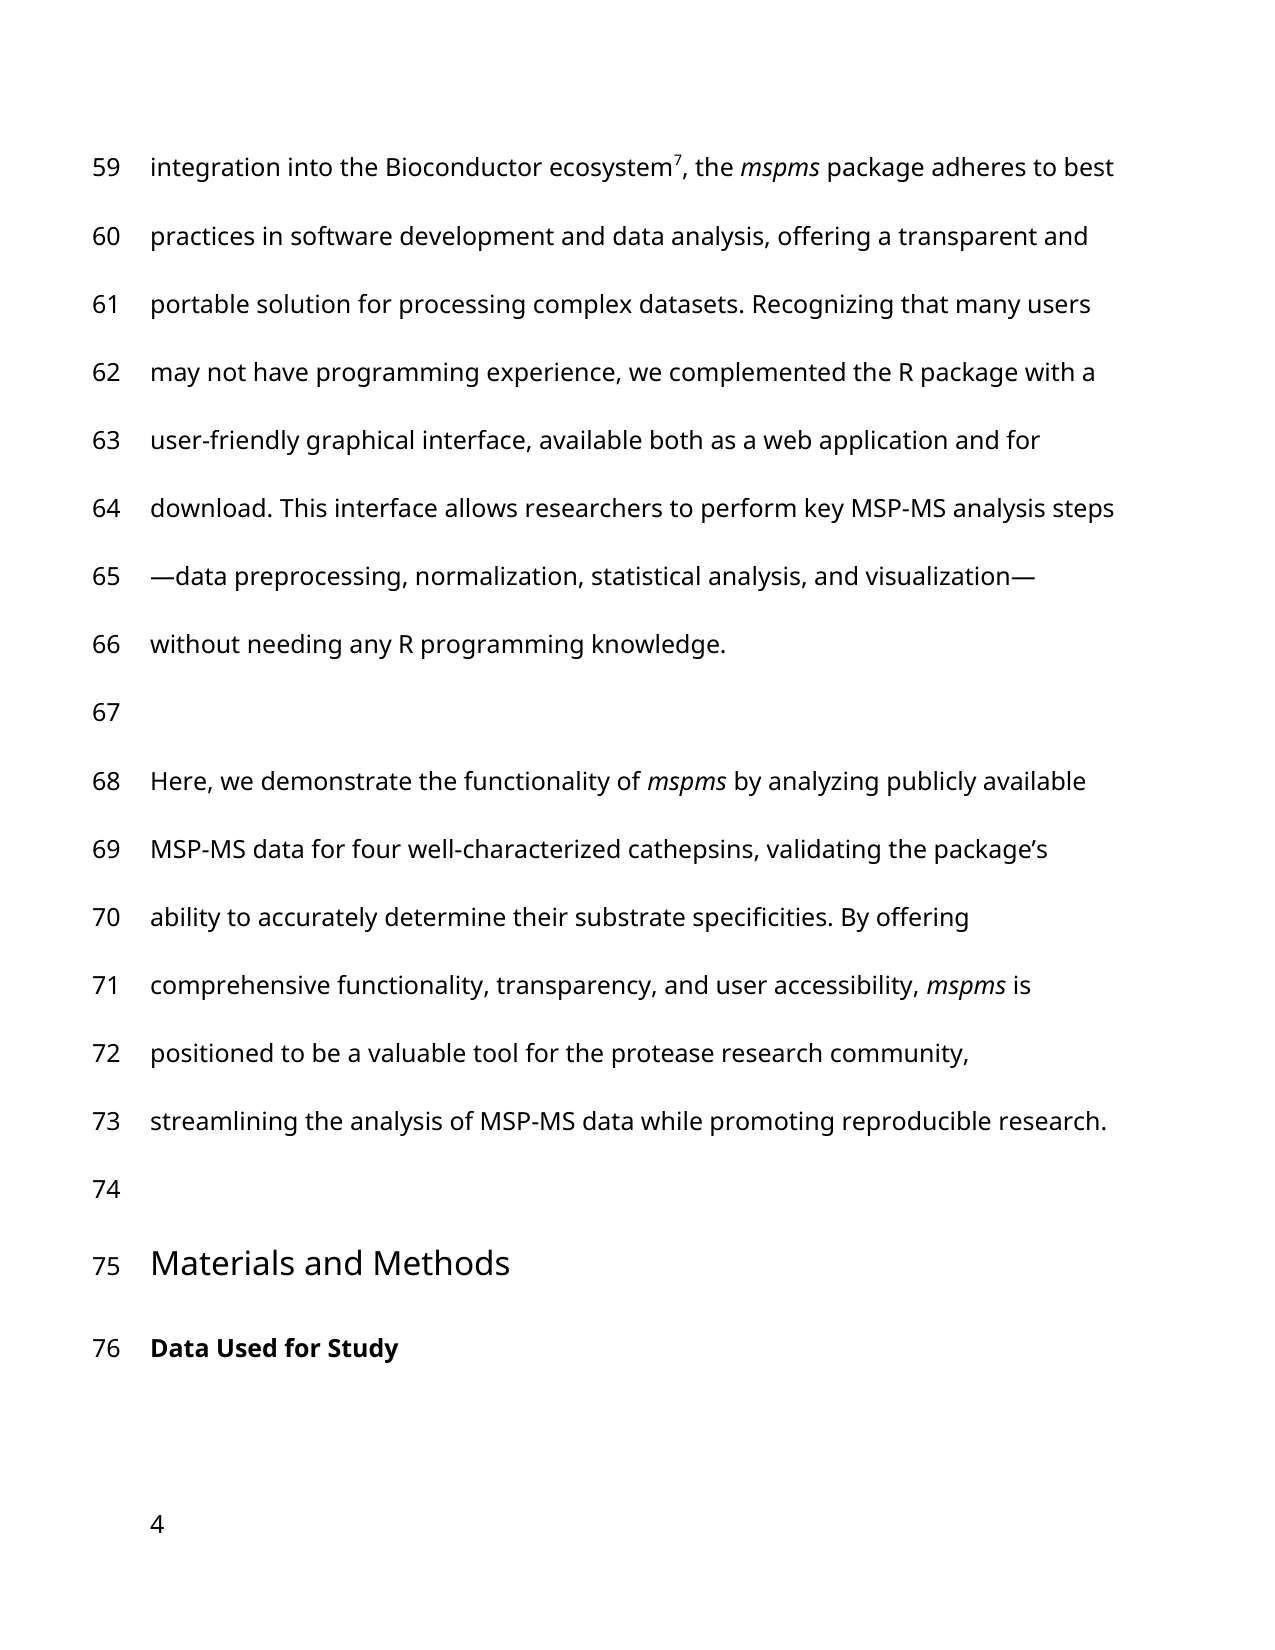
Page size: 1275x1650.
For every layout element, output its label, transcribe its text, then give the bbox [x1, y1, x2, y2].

text Materials and Methods [150, 1240, 1125, 1285]
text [150, 150, 1125, 661]
text Data Used for Study [150, 1331, 1125, 1365]
text Here, we demonstrate the functionality of mspms by analyzing publicly available MSP-MS data for four well-characterized cathepsins, validating the package’s ability to accurately determine their substrate specificities. By offering comprehensive functionality, transparency, and user accessibility, mspms is positioned to be a valuable tool for the protease research community, streamlining the analysis of MSP-MS data while promoting reproducible research. [150, 763, 1125, 1138]
